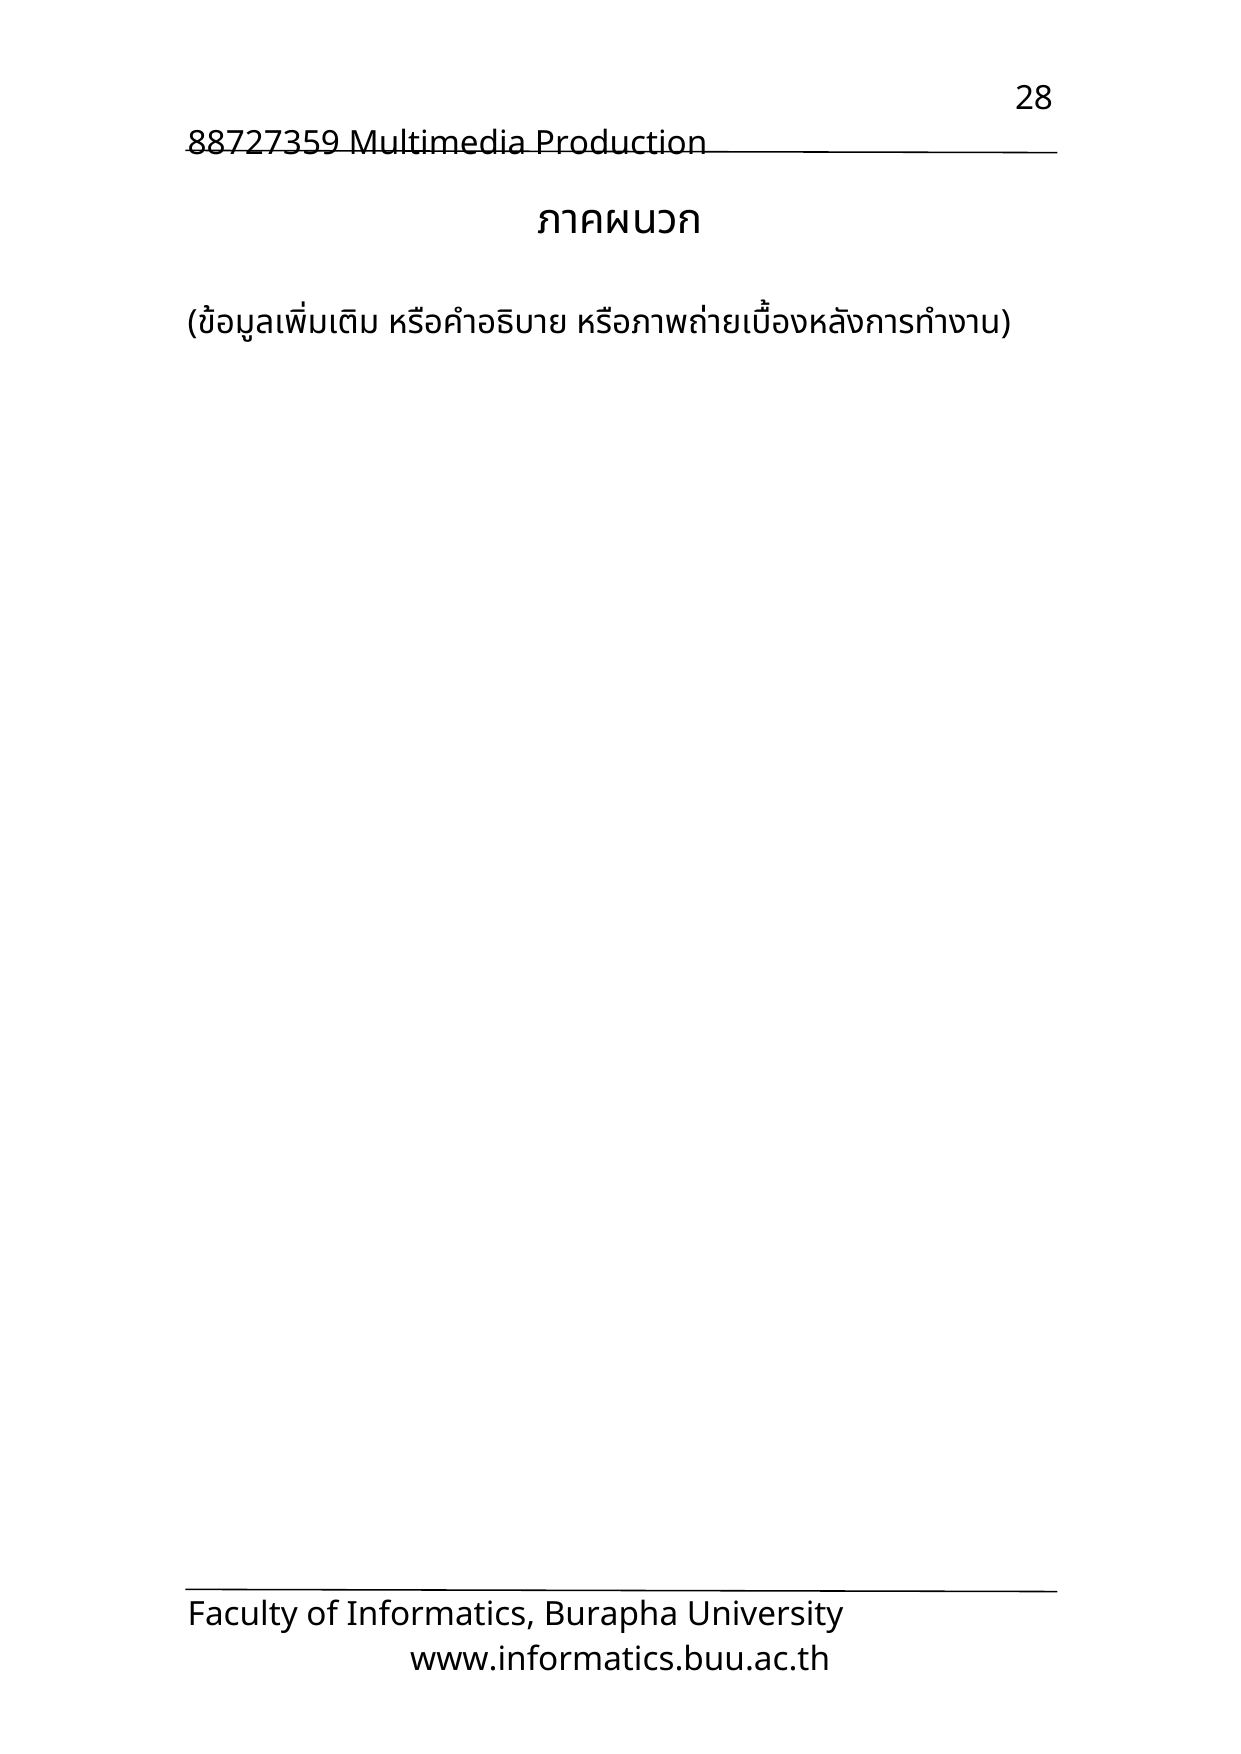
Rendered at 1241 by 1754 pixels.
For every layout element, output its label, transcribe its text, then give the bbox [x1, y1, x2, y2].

subtitle ภาคผนวก [187, 189, 1053, 252]
text (ข้อมูลเพิ่มเติม หรือคำอธิบาย หรือภาพถ่ายเบื้องหลังการทำงาน) [187, 298, 1053, 348]
